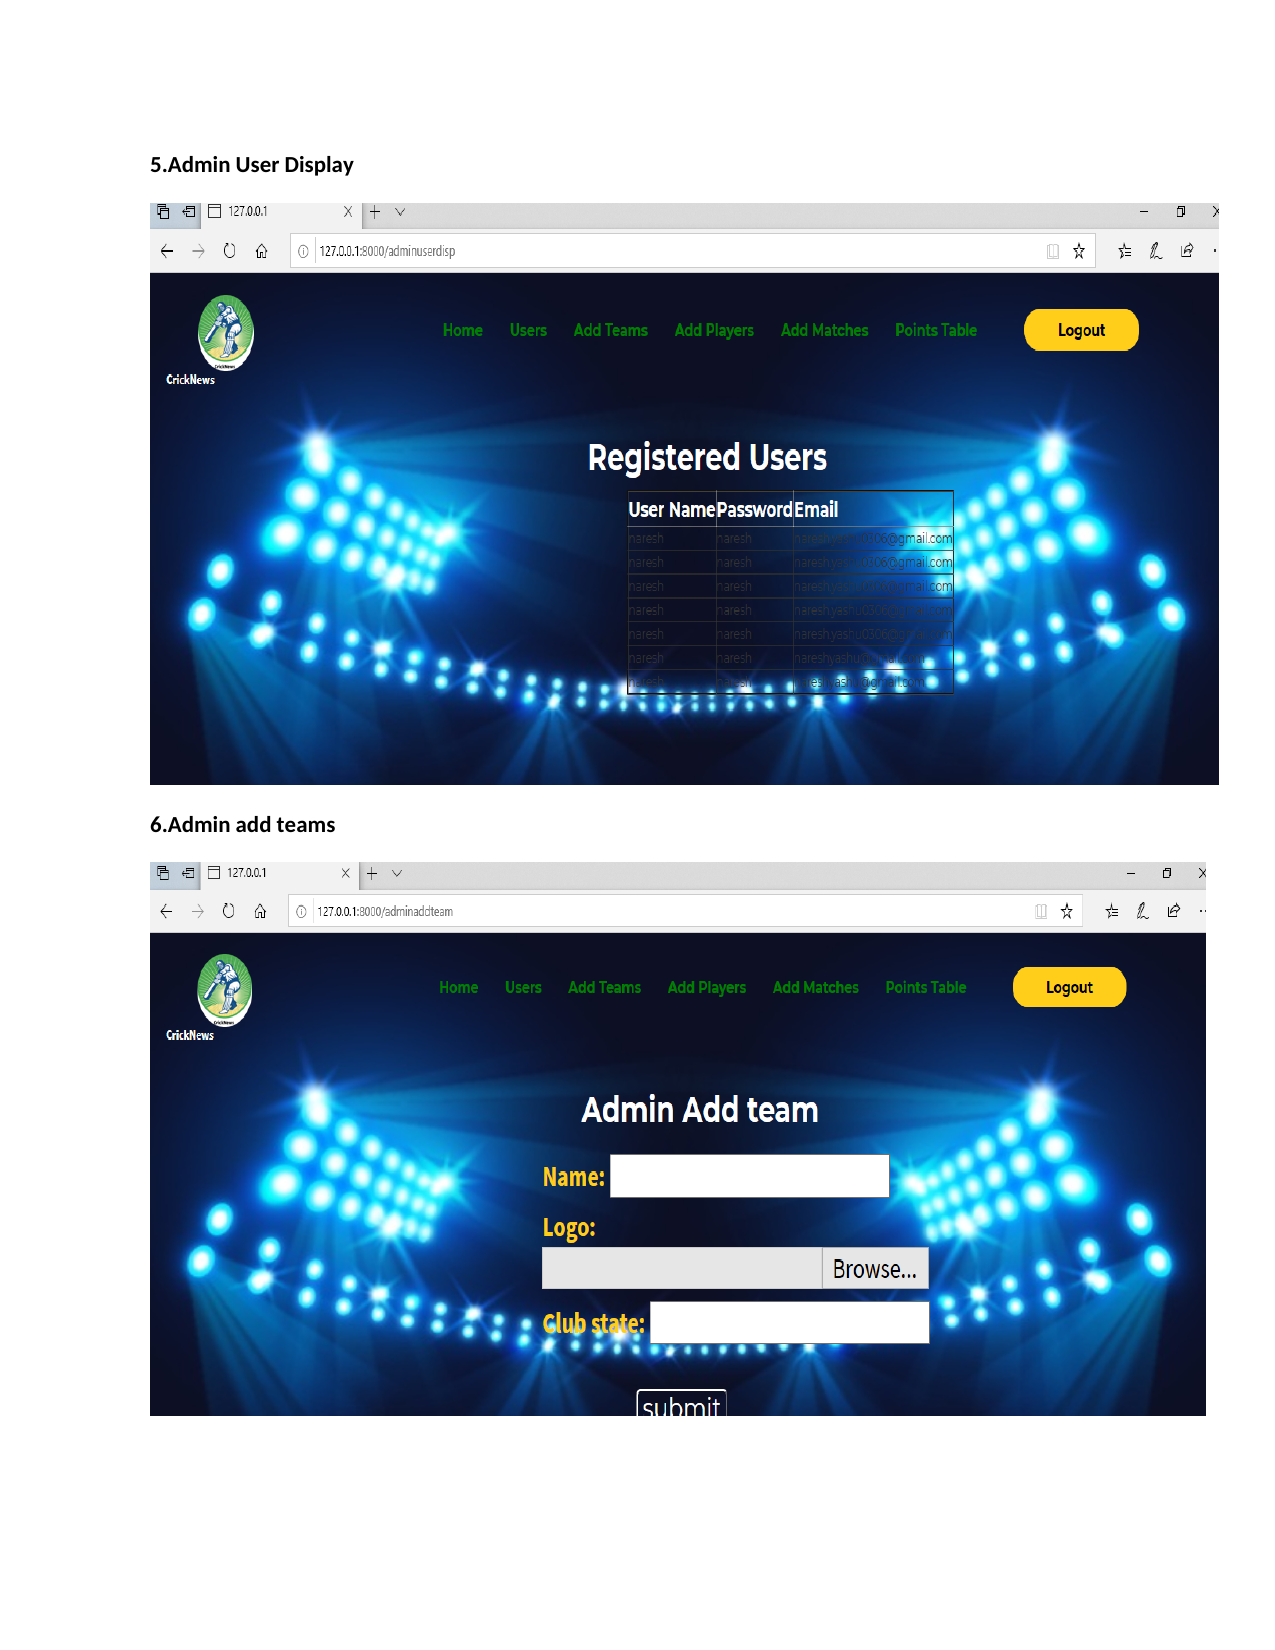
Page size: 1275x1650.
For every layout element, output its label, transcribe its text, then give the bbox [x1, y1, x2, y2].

text 5.Admin User Display [150, 150, 1125, 178]
picture [150, 203, 1219, 785]
picture [150, 862, 1206, 1416]
text 6.Admin add teams [150, 810, 1125, 838]
